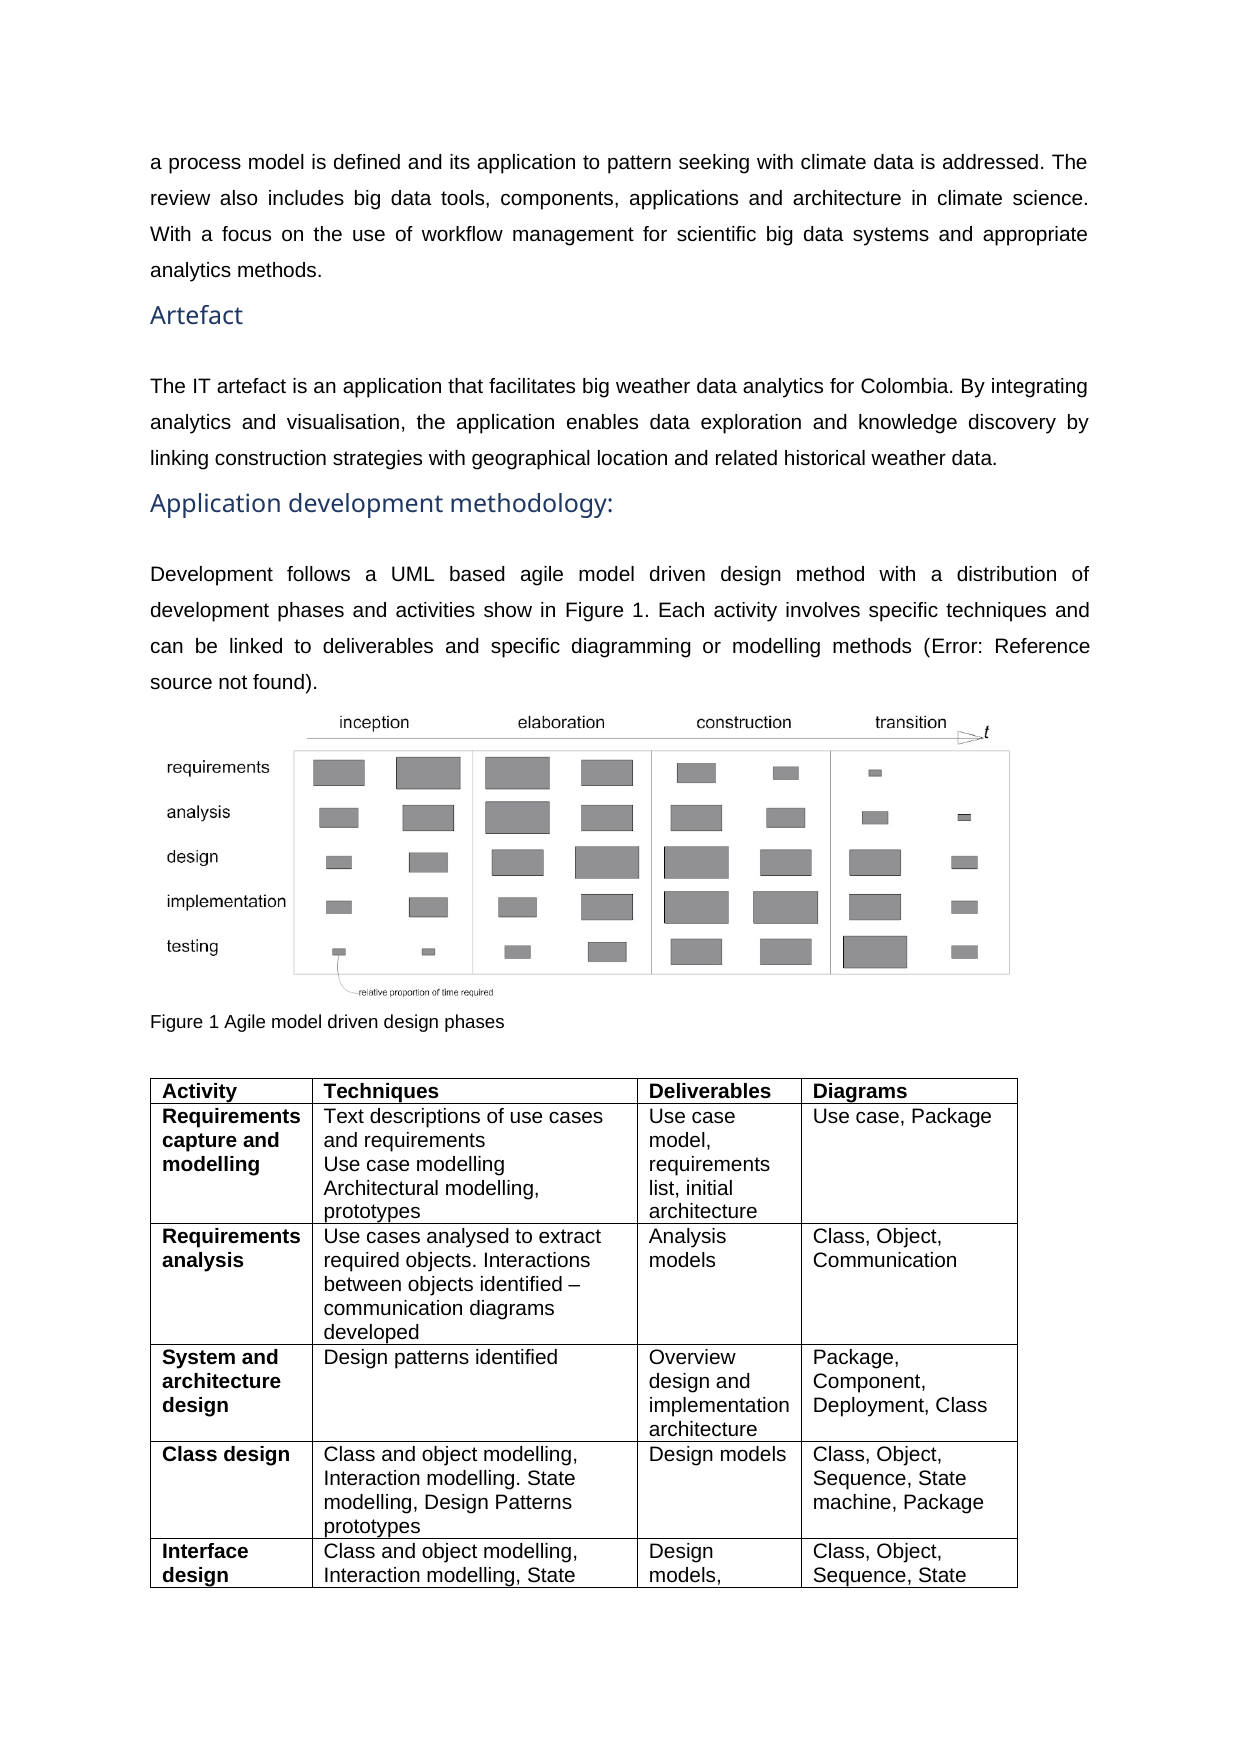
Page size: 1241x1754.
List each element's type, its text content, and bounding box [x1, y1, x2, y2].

table_cell Design patterns identified [313, 1345, 637, 1441]
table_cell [802, 1539, 1017, 1587]
table_header Deliverables [638, 1079, 801, 1102]
table_cell Requirements analysis [151, 1224, 312, 1344]
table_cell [638, 1539, 801, 1587]
table_cell Package, Component, Deployment, Class [802, 1345, 1017, 1441]
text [150, 150, 1090, 282]
table_cell Overview design and implementation architecture [638, 1345, 801, 1441]
table_cell Class and object modelling, Interaction modelling. State modelling, Design Patterns prototypes [313, 1442, 637, 1538]
table_header Techniques [313, 1079, 637, 1102]
table_cell Interface design [151, 1539, 312, 1587]
table_cell Design models [638, 1442, 801, 1538]
table_cell Analysis models [638, 1224, 801, 1344]
text The IT artefact is an application that facilitates big weather data analytics for Colombia. By integrating analytics and visualisation, the application enables data exploration and knowledge discovery by linking construction strategies with geographical location and related historical weather data. [150, 374, 1090, 470]
table_cell Use cases analysed to extract required objects. Interactions between objects identified – communication diagrams developed [313, 1224, 637, 1344]
subtitle Artefact [150, 298, 1090, 332]
table_cell Use case model, requirements list, initial architecture [638, 1104, 801, 1223]
table_cell System and architecture design [151, 1345, 312, 1441]
table_cell Use case, Package [802, 1104, 1017, 1223]
picture [150, 705, 1016, 1012]
table_cell Class, Object, Communication [802, 1224, 1017, 1344]
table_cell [313, 1539, 637, 1587]
table_header Diagrams [802, 1079, 1017, 1102]
table_cell Text descriptions of use cases and requirements Use case modelling Architectural modelling, prototypes [313, 1104, 637, 1223]
subtitle Application development methodology: [150, 486, 1090, 520]
table_cell Requirements capture and modelling [151, 1104, 312, 1223]
table_cell Class design [151, 1442, 312, 1538]
table_cell Class, Object, Sequence, State machine, Package [802, 1442, 1017, 1538]
table_header Activity [151, 1079, 312, 1102]
